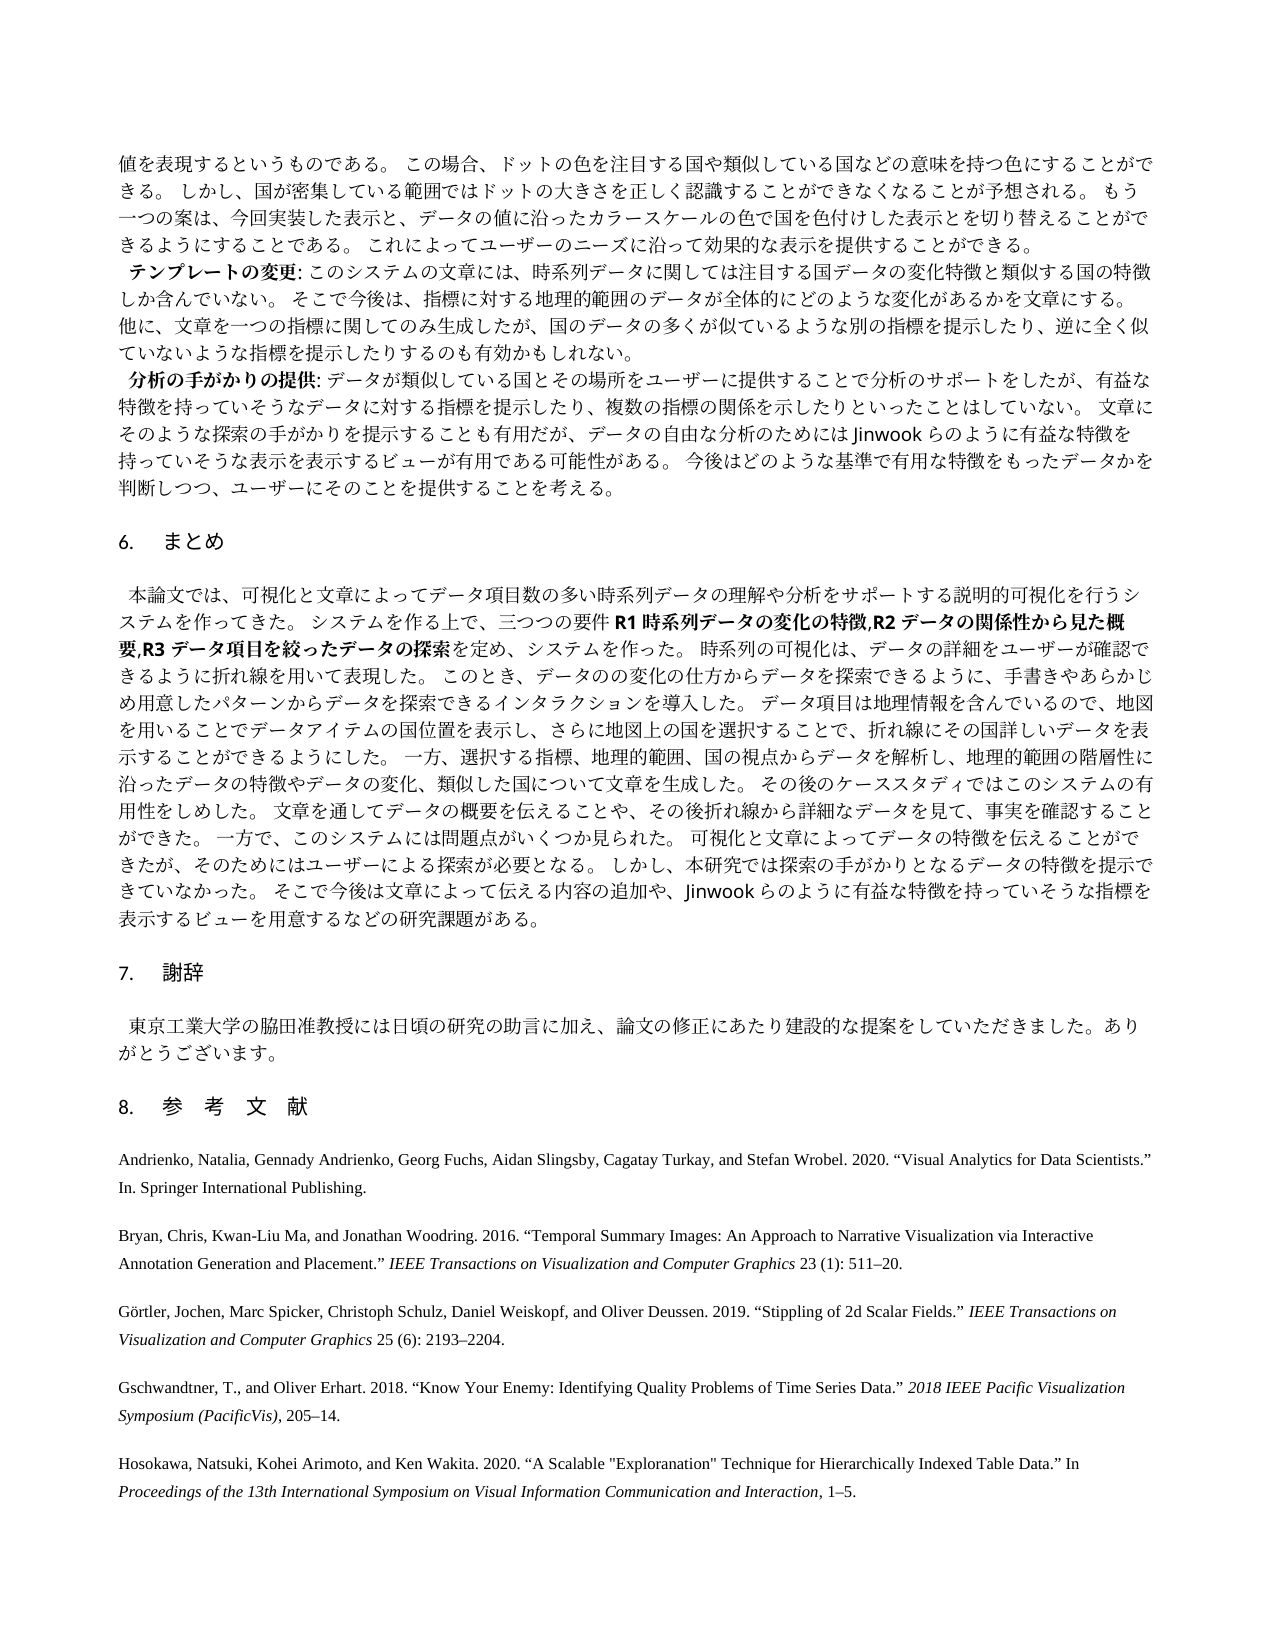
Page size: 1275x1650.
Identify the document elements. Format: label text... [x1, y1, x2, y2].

subtitle 参 考 文 献 [118, 1078, 1157, 1133]
text Gschwandtner, T., and Oliver Erhart. 2018. “Know Your Enemy: Identifying Quality Problems of Time Series Data.” 2018 IEEE Pacific Visualization Symposium (PacificVis), 205–14. [118, 1374, 1157, 1429]
text テンプレートの変更: このシステムの文章には、時系列データに関しては注目する国データの変化特徴と類似する国の特徴しか含んでいない。 そこで今後は、指標に対する地理的範囲のデータが全体的にどのような変化があるかを文章にする。 他に、文章を一つの指標に関してのみ生成したが、国のデータの多くが似ているような別の指標を提示したり、逆に全く似ていないような指標を提示したりするのも有効かもしれない。 [118, 258, 1157, 366]
text 本論文では、可視化と文章によってデータ項目数の多い時系列データの理解や分析をサポートする説明的可視化を行うシステムを作ってきた。 システムを作る上で、三つつの要件R1 時系列データの変化の特徴,R2 データの関係性から見た概要,R3 データ項目を絞ったデータの探索を定め、システムを作った。 時系列の可視化は、データの詳細をユーザーが確認できるように折れ線を用いて表現した。 このとき、データのの変化の仕方からデータを探索できるように、手書きやあらかじめ用意したパターンからデータを探索できるインタラクションを導入した。 データ項目は地理情報を含んでいるので、地図を用いることでデータアイテムの国位置を表示し、さらに地図上の国を選択することで、折れ線にその国詳しいデータを表示することができるようにした。 一方、選択する指標、地理的範囲、国の視点からデータを解析し、地理的範囲の階層性に沿ったデータの特徴やデータの変化、類似した国について文章を生成した。 その後のケーススタディではこのシステムの有用性をしめした。 文章を通してデータの概要を伝えることや、その後折れ線から詳細なデータを見て、事実を確認することができた。 一方で、このシステムには問題点がいくつか見られた。 可視化と文章によってデータの特徴を伝えることができたが、そのためにはユーザーによる探索が必要となる。 しかし、本研究では探索の手がかりとなるデータの特徴を提示できていなかった。 そこで今後は文章によって伝える内容の追加や、Jinwookらのように有益な特徴を持っていそうな指標を表示するビューを用意するなどの研究課題がある。 [118, 581, 1157, 931]
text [118, 150, 1157, 258]
text Andrienko, Natalia, Gennady Andrienko, Georg Fuchs, Aidan Slingsby, Cagatay Turkay, and Stefan Wrobel. 2020. “Visual Analytics for Data Scientists.” In. Springer International Publishing. [118, 1146, 1157, 1201]
subtitle まとめ [118, 513, 1157, 568]
text Hosokawa, Natsuki, Kohei Arimoto, and Ken Wakita. 2020. “A Scalable "Exploranation" Technique for Hierarchically Indexed Table Data.” In Proceedings of the 13th International Symposium on Visual Information Communication and Interaction, 1–5. [118, 1450, 1157, 1505]
subtitle 謝辞 [118, 944, 1157, 999]
text 分析の手がかりの提供: データが類似している国とその場所をユーザーに提供することで分析のサポートをしたが、有益な特徴を持っていそうなデータに対する指標を提示したり、複数の指標の関係を示したりといったことはしていない。 文章にそのような探索の手がかりを提示することも有用だが、データの自由な分析のためにはJinwookらのように有益な特徴を持っていそうな表示を表示するビューが有用である可能性がある。 今後はどのような基準で有用な特徴をもったデータかを判断しつつ、ユーザーにそのことを提供することを考える。 [118, 366, 1157, 500]
text Bryan, Chris, Kwan-Liu Ma, and Jonathan Woodring. 2016. “Temporal Summary Images: An Approach to Narrative Visualization via Interactive Annotation Generation and Placement.” IEEE Transactions on Visualization and Computer Graphics 23 (1): 511–20. [118, 1222, 1157, 1277]
text Görtler, Jochen, Marc Spicker, Christoph Schulz, Daniel Weiskopf, and Oliver Deussen. 2019. “Stippling of 2d Scalar Fields.” IEEE Transactions on Visualization and Computer Graphics 25 (6): 2193–2204. [118, 1298, 1157, 1353]
text 東京工業大学の脇田准教授には日頃の研究の助言に加え、論文の修正にあたり建設的な提案をしていただきました。ありがとうございます。 [118, 1012, 1157, 1066]
